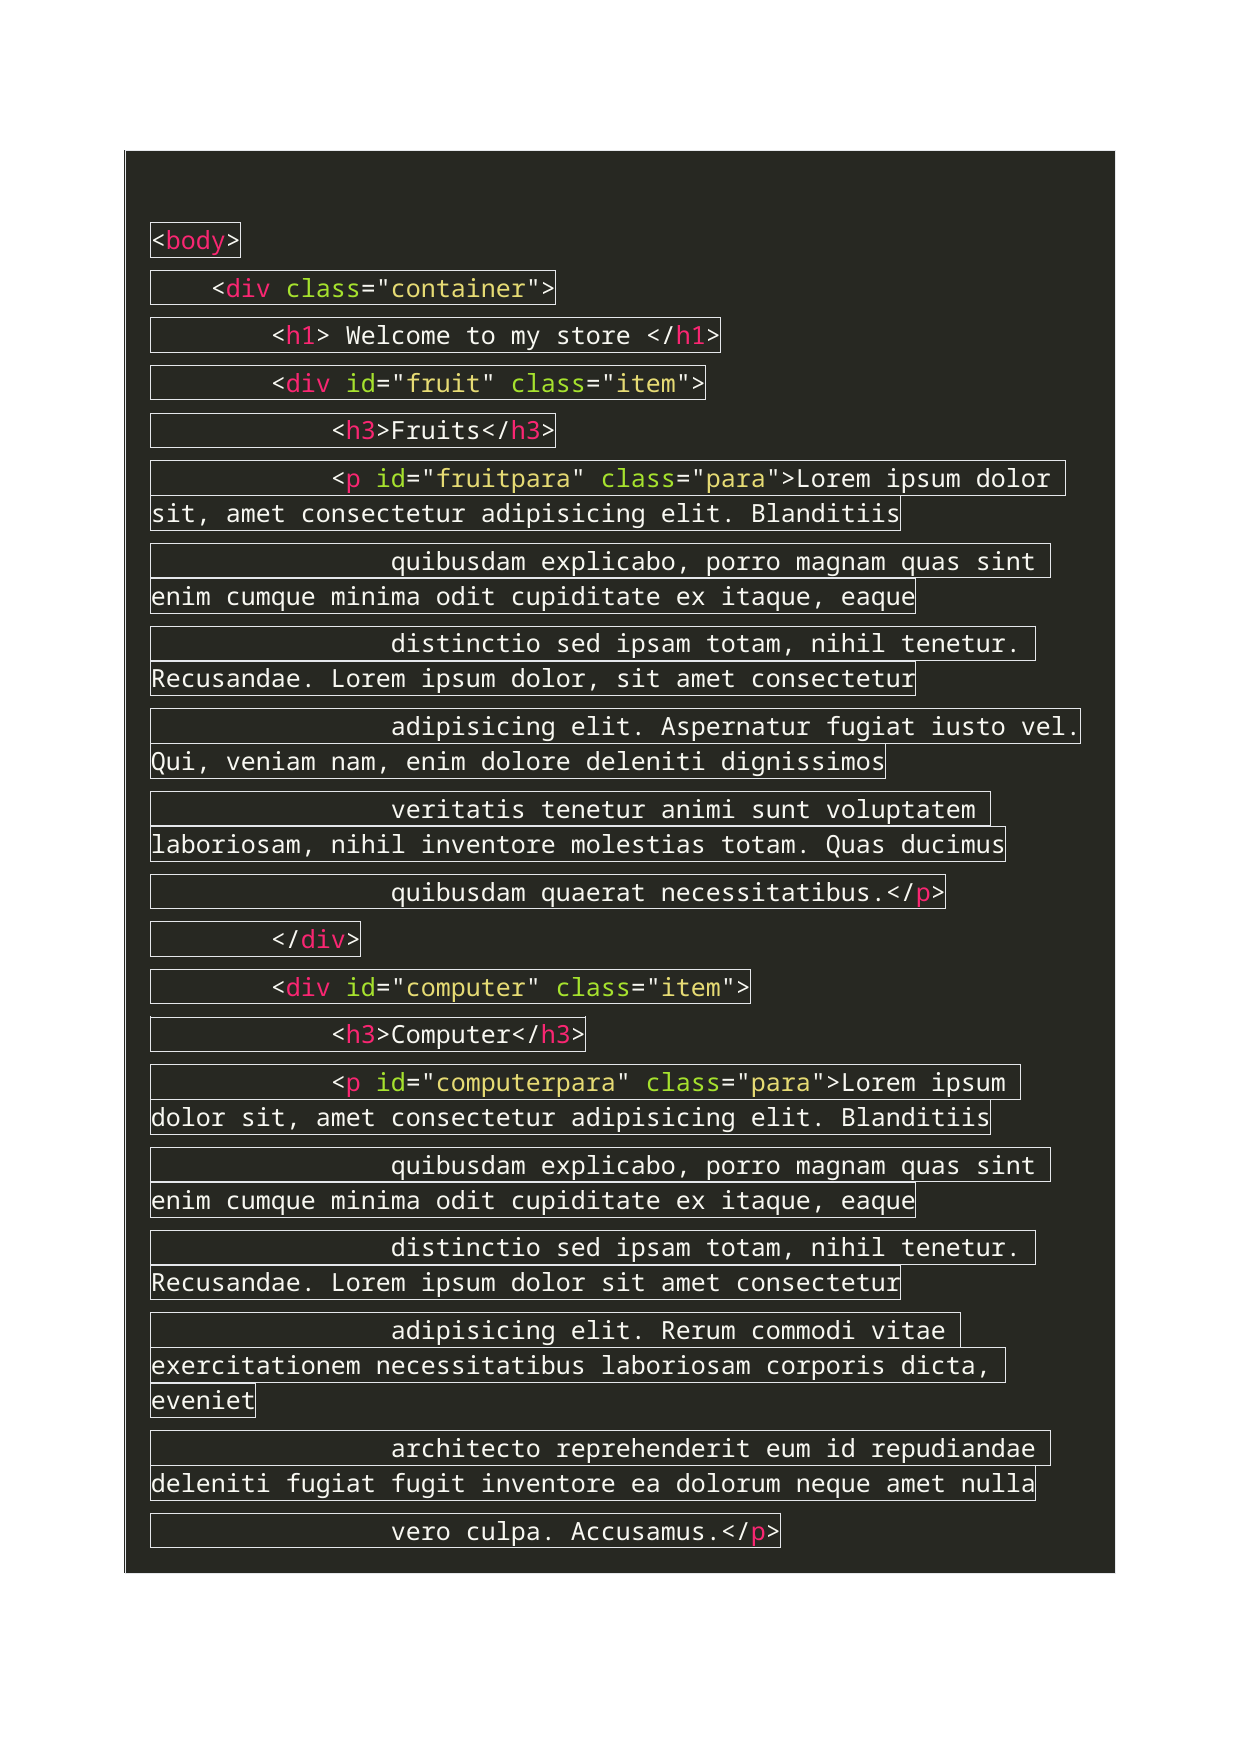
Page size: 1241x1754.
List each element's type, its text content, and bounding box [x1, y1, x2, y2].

text <h1> Welcome to my store </h1> [126, 292, 1115, 339]
text <h3>Fruits</h3> [126, 387, 1115, 434]
text distinctio sed ipsam totam, nihil tenetur. Recusandae. Lorem ipsum dolor sit amet consectetur [126, 1204, 1115, 1287]
text adipisicing elit. Rerum commodi vitae exercitationem necessitatibus laboriosam corporis dicta, eveniet [126, 1287, 1115, 1404]
text <div id="computer" class="item"> [126, 943, 1115, 991]
text quibusdam explicabo, porro magnam quas sint enim cumque minima odit cupiditate ex itaque, eaque [126, 517, 1115, 600]
text <div class="container"> [126, 244, 1115, 292]
text <h3>Computer</h3> [126, 991, 1115, 1038]
text <div id="fruit" class="item"> [126, 339, 1115, 387]
text veritatis tenetur animi sunt voluptatem laboriosam, nihil inventore molestias totam. Quas ducimus [126, 765, 1115, 848]
text <p id="computerpara" class="para">Lorem ipsum dolor sit, amet consectetur adipisicing elit. Blanditiis [126, 1038, 1115, 1121]
text <body> [126, 197, 1115, 244]
text architecto reprehenderit eum id repudiandae deleniti fugiat fugit inventore ea dolorum neque amet nulla [126, 1404, 1115, 1487]
text distinctio sed ipsam totam, nihil tenetur. Recusandae. Lorem ipsum dolor, sit amet consectetur [126, 600, 1115, 683]
text quibusdam explicabo, porro magnam quas sint enim cumque minima odit cupiditate ex itaque, eaque [126, 1121, 1115, 1204]
text vero culpa. Accusamus.</p> [126, 1487, 1115, 1573]
text <p id="fruitpara" class="para">Lorem ipsum dolor sit, amet consectetur adipisicing elit. Blanditiis [126, 434, 1115, 517]
text adipisicing elit. Aspernatur fugiat iusto vel. Qui, veniam nam, enim dolore deleniti dignissimos [126, 683, 1115, 765]
text </div> [126, 896, 1115, 943]
text quibusdam quaerat necessitatibus.</p> [126, 848, 1115, 896]
